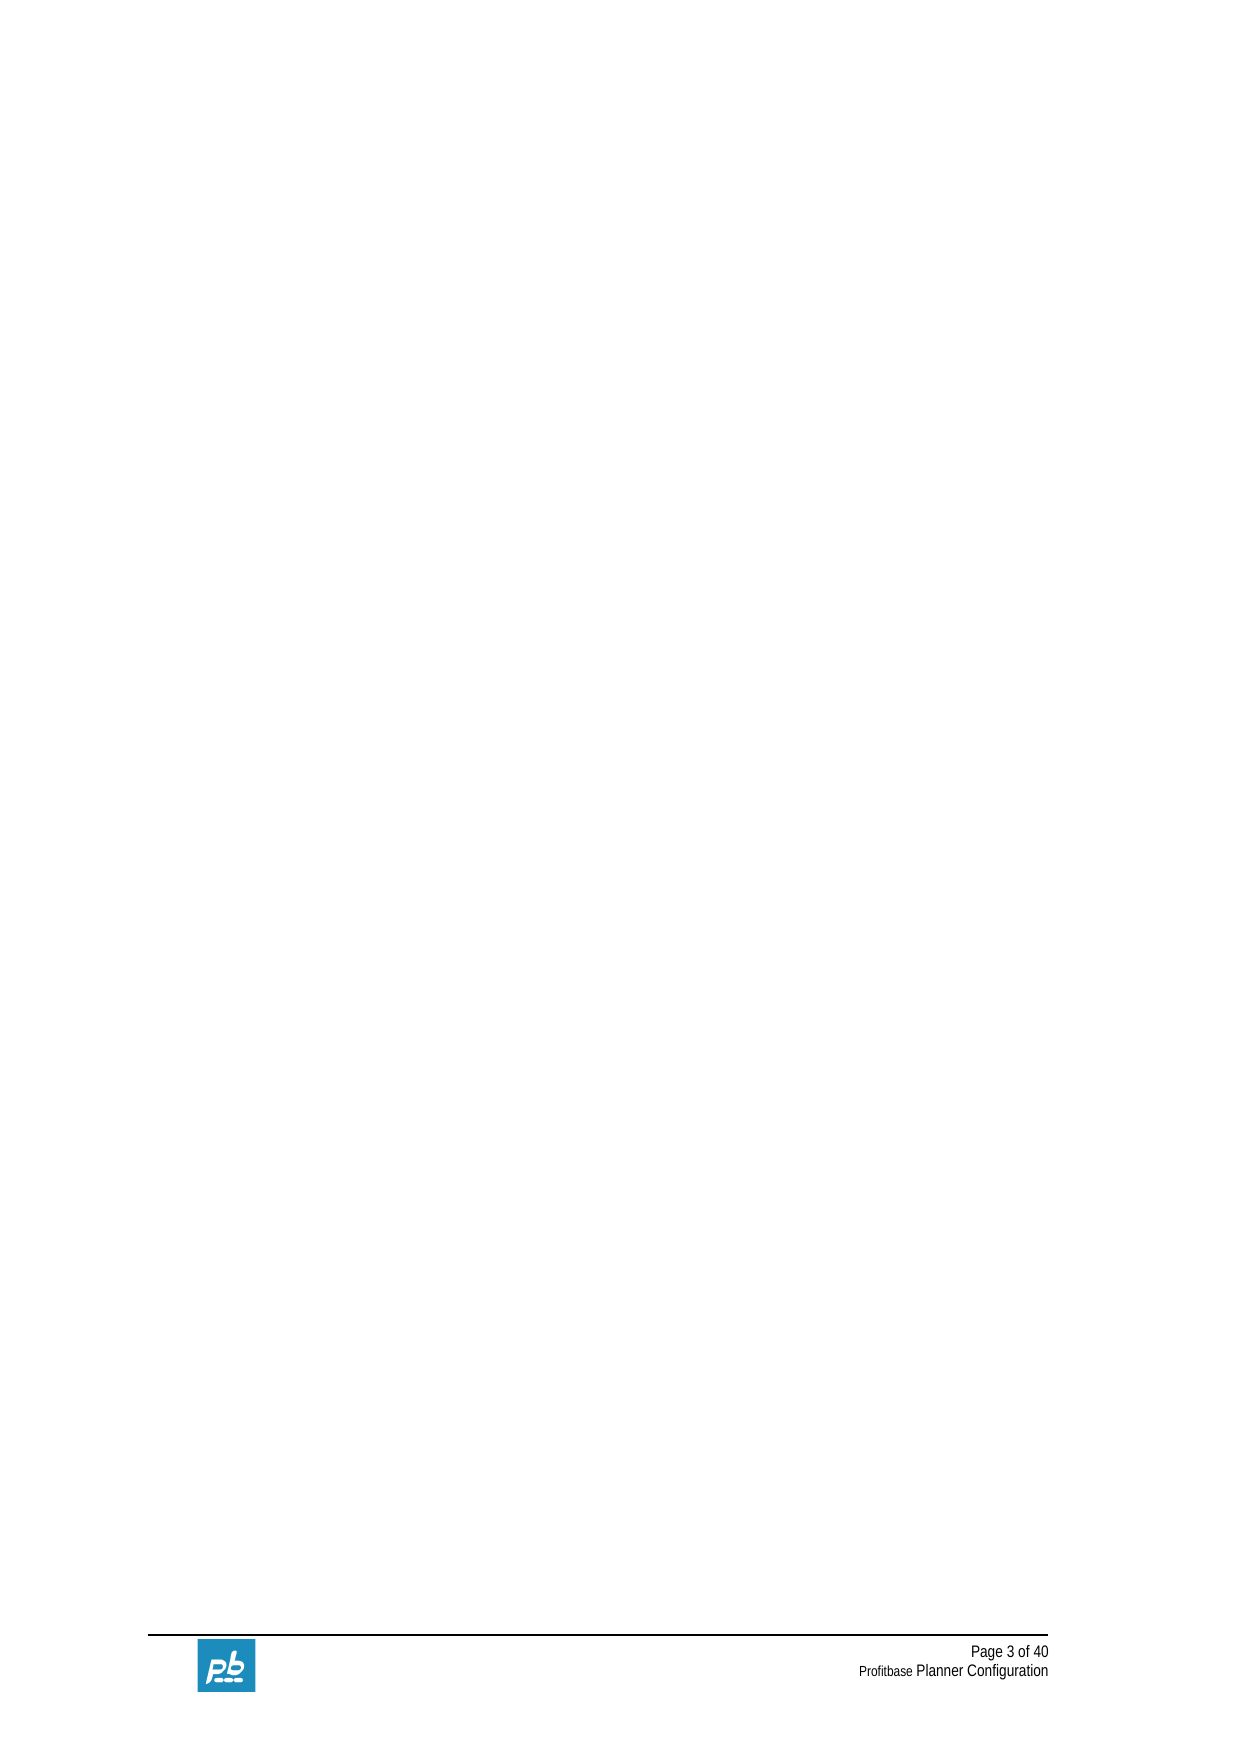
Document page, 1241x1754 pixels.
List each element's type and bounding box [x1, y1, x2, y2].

picture [197, 1639, 256, 1692]
